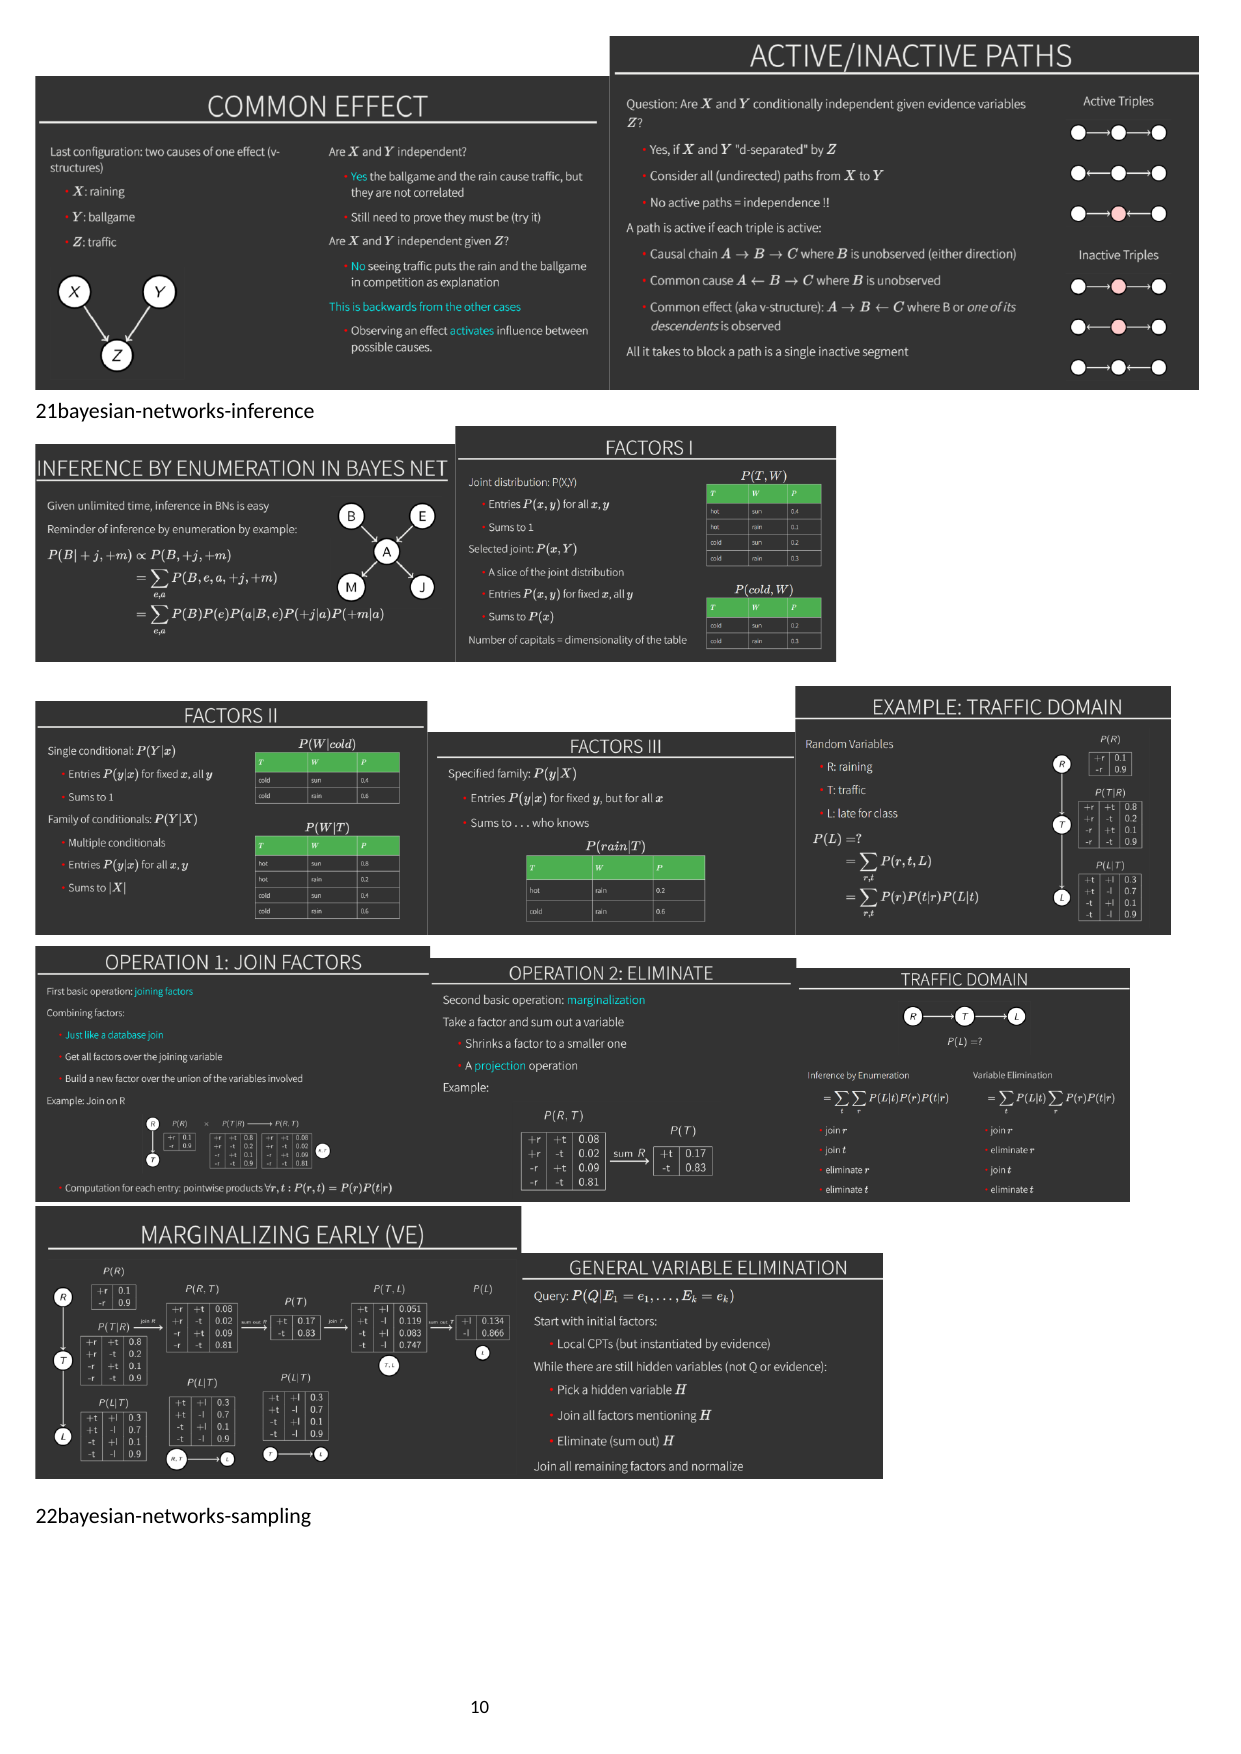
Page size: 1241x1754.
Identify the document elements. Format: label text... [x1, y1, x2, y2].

picture [35, 946, 1130, 1202]
list 21bayesian-networks-inference [35, 394, 1205, 427]
picture [35, 36, 1199, 390]
picture [35, 686, 1171, 935]
picture [35, 426, 837, 662]
picture [35, 1206, 883, 1479]
list 22bayesian-networks-sampling [35, 1499, 1205, 1532]
